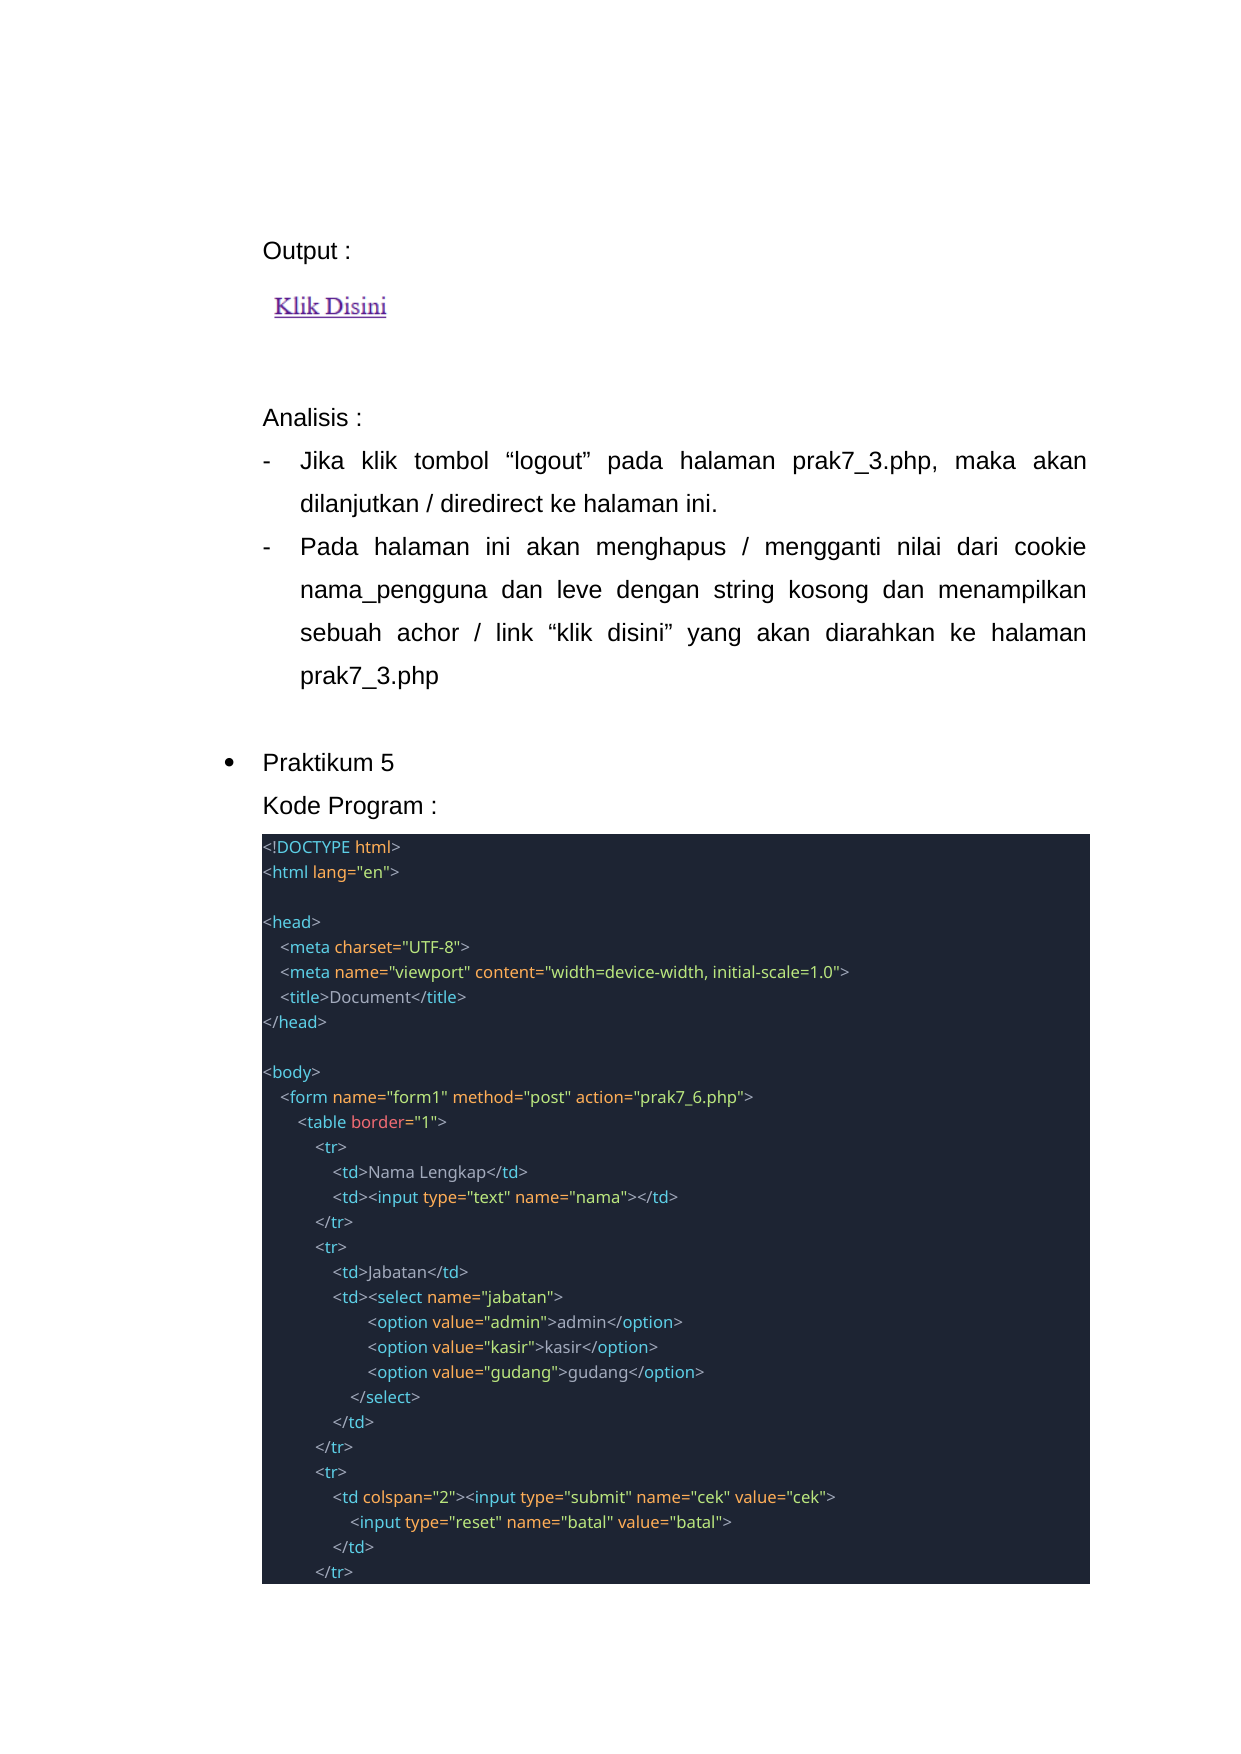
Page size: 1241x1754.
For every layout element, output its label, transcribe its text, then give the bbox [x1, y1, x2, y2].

text <input type="reset" name="batal" value="batal"> [262, 1509, 1090, 1534]
text <tr> [262, 1234, 1090, 1259]
text <meta name="viewport" content="width=device-width, initial-scale=1.0"> [262, 959, 1090, 984]
text <td>Jabatan</td> [262, 1259, 1090, 1284]
text </tr> [262, 1209, 1090, 1234]
text <html lang="en"> [262, 859, 1090, 884]
text <tr> [262, 1134, 1090, 1159]
text </td> [262, 1409, 1090, 1434]
list Praktikum 5 [225, 747, 1088, 776]
text <td><input type="text" name="nama"></td> [262, 1184, 1090, 1209]
text <td colspan="2"><input type="submit" name="cek" value="cek"> [262, 1484, 1090, 1509]
list Pada halaman ini akan menghapus / mengganti nilai dari cookie nama_pengguna dan leve dengan string kosong dan menampilkan sebuah achor / link “klik disini” yang akan diarahkan ke halaman prak7_3.php [262, 532, 1088, 690]
text <body> [262, 1059, 1090, 1084]
text <option value="kasir">kasir</option> [262, 1334, 1090, 1359]
list Jika klik tombol “logout” pada halaman prak7_3.php, maka akan dilanjutkan / diredirect ke halaman ini. [262, 446, 1088, 517]
text <meta charset="UTF-8"> [262, 934, 1090, 959]
list Kode Program : [262, 791, 1088, 819]
text <!DOCTYPE html> [262, 834, 1090, 859]
text </head> [262, 1009, 1090, 1034]
list Analisis : [262, 402, 1088, 431]
text <tr> [262, 1459, 1090, 1484]
text </select> [262, 1384, 1090, 1409]
text <td>Nama Lengkap</td> [262, 1159, 1090, 1184]
text <head> [262, 909, 1090, 934]
text <option value="admin">admin</option> [262, 1309, 1090, 1334]
picture [262, 279, 537, 390]
text <title>Document</title> [262, 984, 1090, 1009]
text </tr> [262, 1434, 1090, 1459]
text </td> [262, 1534, 1090, 1559]
list Output : [262, 236, 1088, 265]
text <option value="gudang">gudang</option> [262, 1359, 1090, 1384]
text <form name="form1" method="post" action="prak7_6.php"> [262, 1084, 1090, 1109]
text </tr> [262, 1559, 1090, 1584]
text <table border="1"> [262, 1109, 1090, 1134]
text <td><select name="jabatan"> [262, 1284, 1090, 1309]
